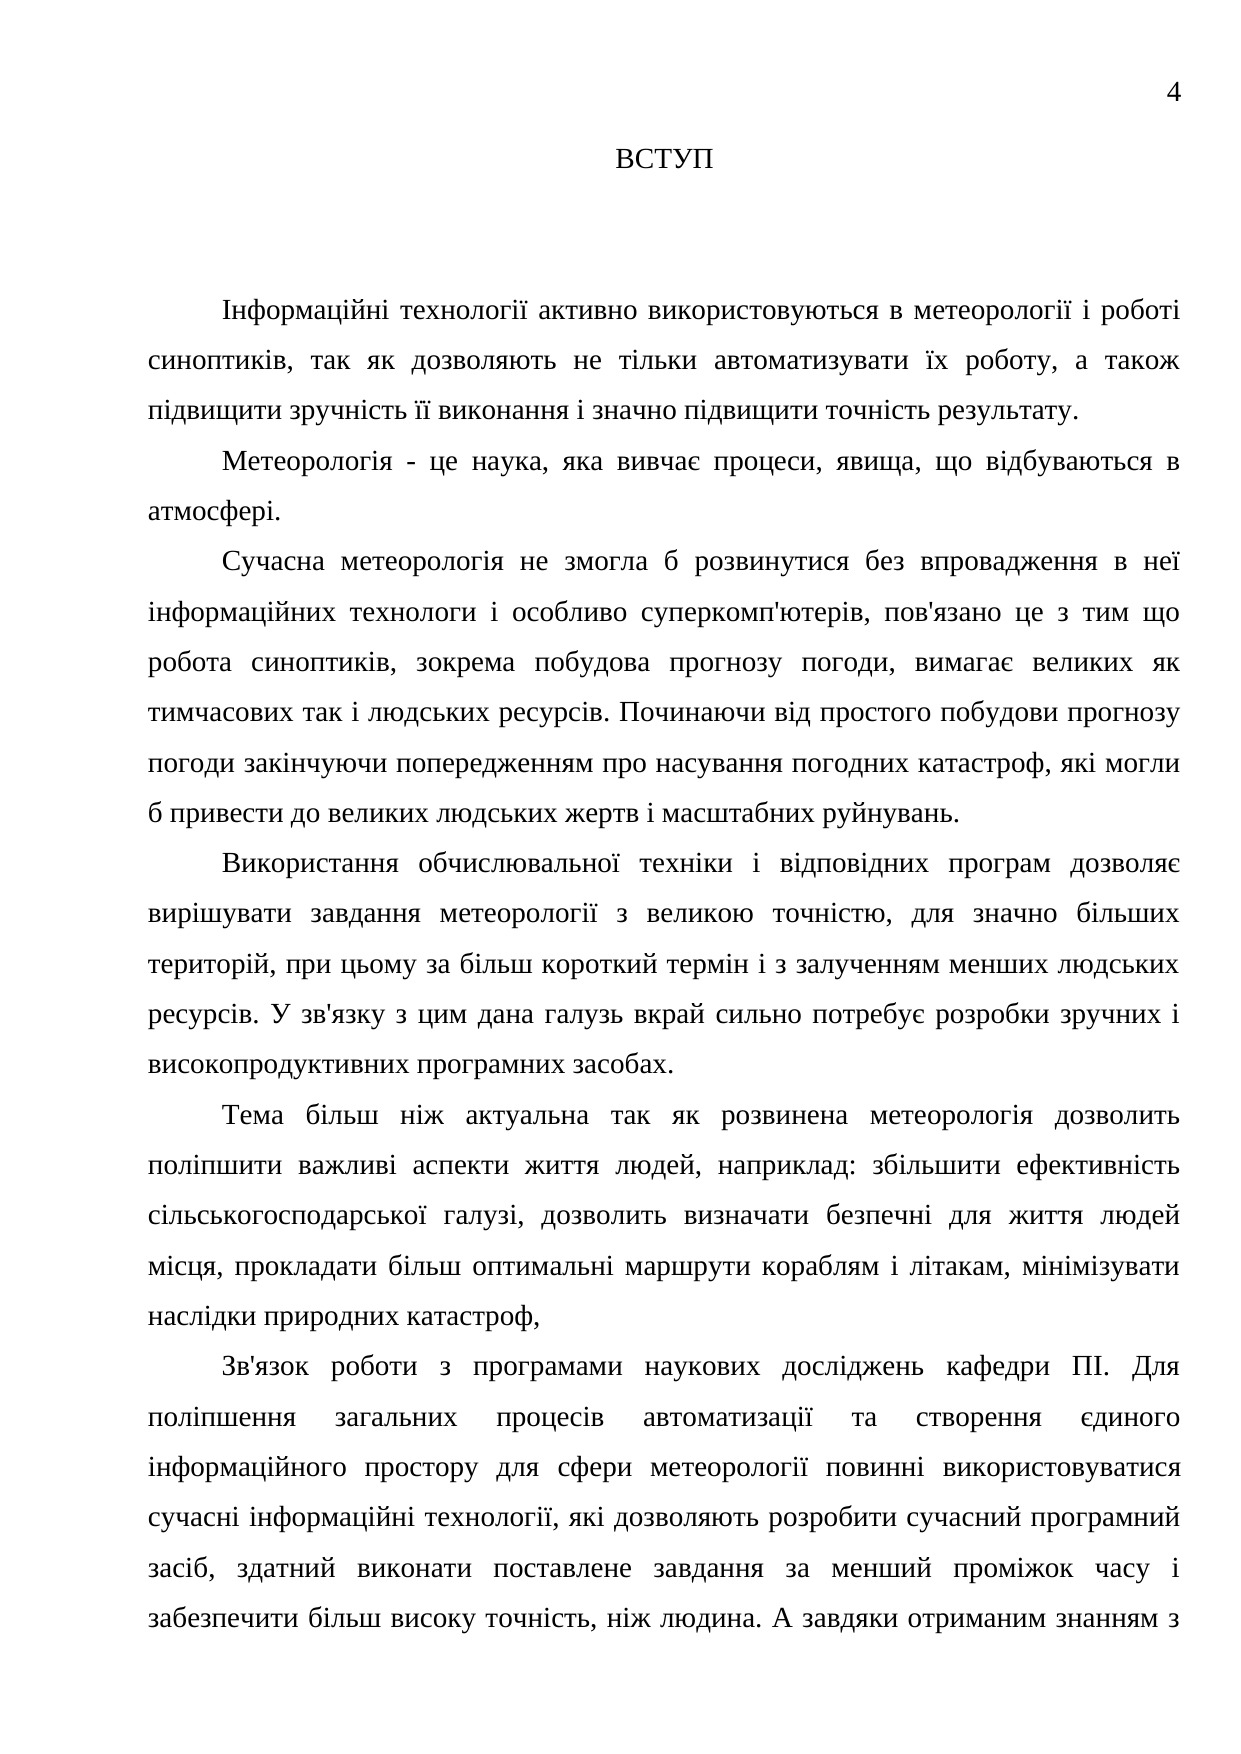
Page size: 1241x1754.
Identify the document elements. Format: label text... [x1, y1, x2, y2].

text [148, 1348, 1181, 1633]
text Використання обчислювальної техніки і відповідних програм дозволяє вирішувати завдання метеорології з великою точністю, для значно більших територій, при цьому за більш короткий термін і з залученням менших людських ресурсів. У зв'язку з цим дана галузь вкрай сильно потребує розробки зручних і високопродуктивних програмних засобах. [148, 845, 1181, 1080]
text Тема більш ніж актуальна так як розвинена метеорологія дозволить поліпшити важливі аспекти життя людей, наприклад: збільшити ефективність сільськогосподарської галузі, дозволить визначати безпечні для життя людей місця, прокладати більш оптимальні маршрути кораблям і літакам, мінімізувати наслідки природних катастроф, [148, 1097, 1181, 1332]
subtitle ВСТУП [148, 141, 1181, 174]
text Метеорологія - це наука, яка вивчає процеси, явища, що відбуваються в атмосфері. [148, 443, 1181, 527]
text Сучасна метеорологія не змогла б розвинутися без впровадження в неї інформаційних технологи і особливо суперкомп'ютерів, пов'язано це з тим що робота синоптиків, зокрема побудова прогнозу погоди, вимагає великих як тимчасових так і людських ресурсів. Починаючи від простого побудови прогнозу погоди закінчуючи попередженням про насування погодних катастроф, які могли б привести до великих людських жертв і масштабних руйнувань. [148, 543, 1181, 828]
text Інформаційні технології активно використовуються в метеорології і роботі синоптиків, так як дозволяють не тільки автоматизувати їх роботу, а також підвищити зручність її виконання і значно підвищити точність результату. [148, 292, 1181, 426]
